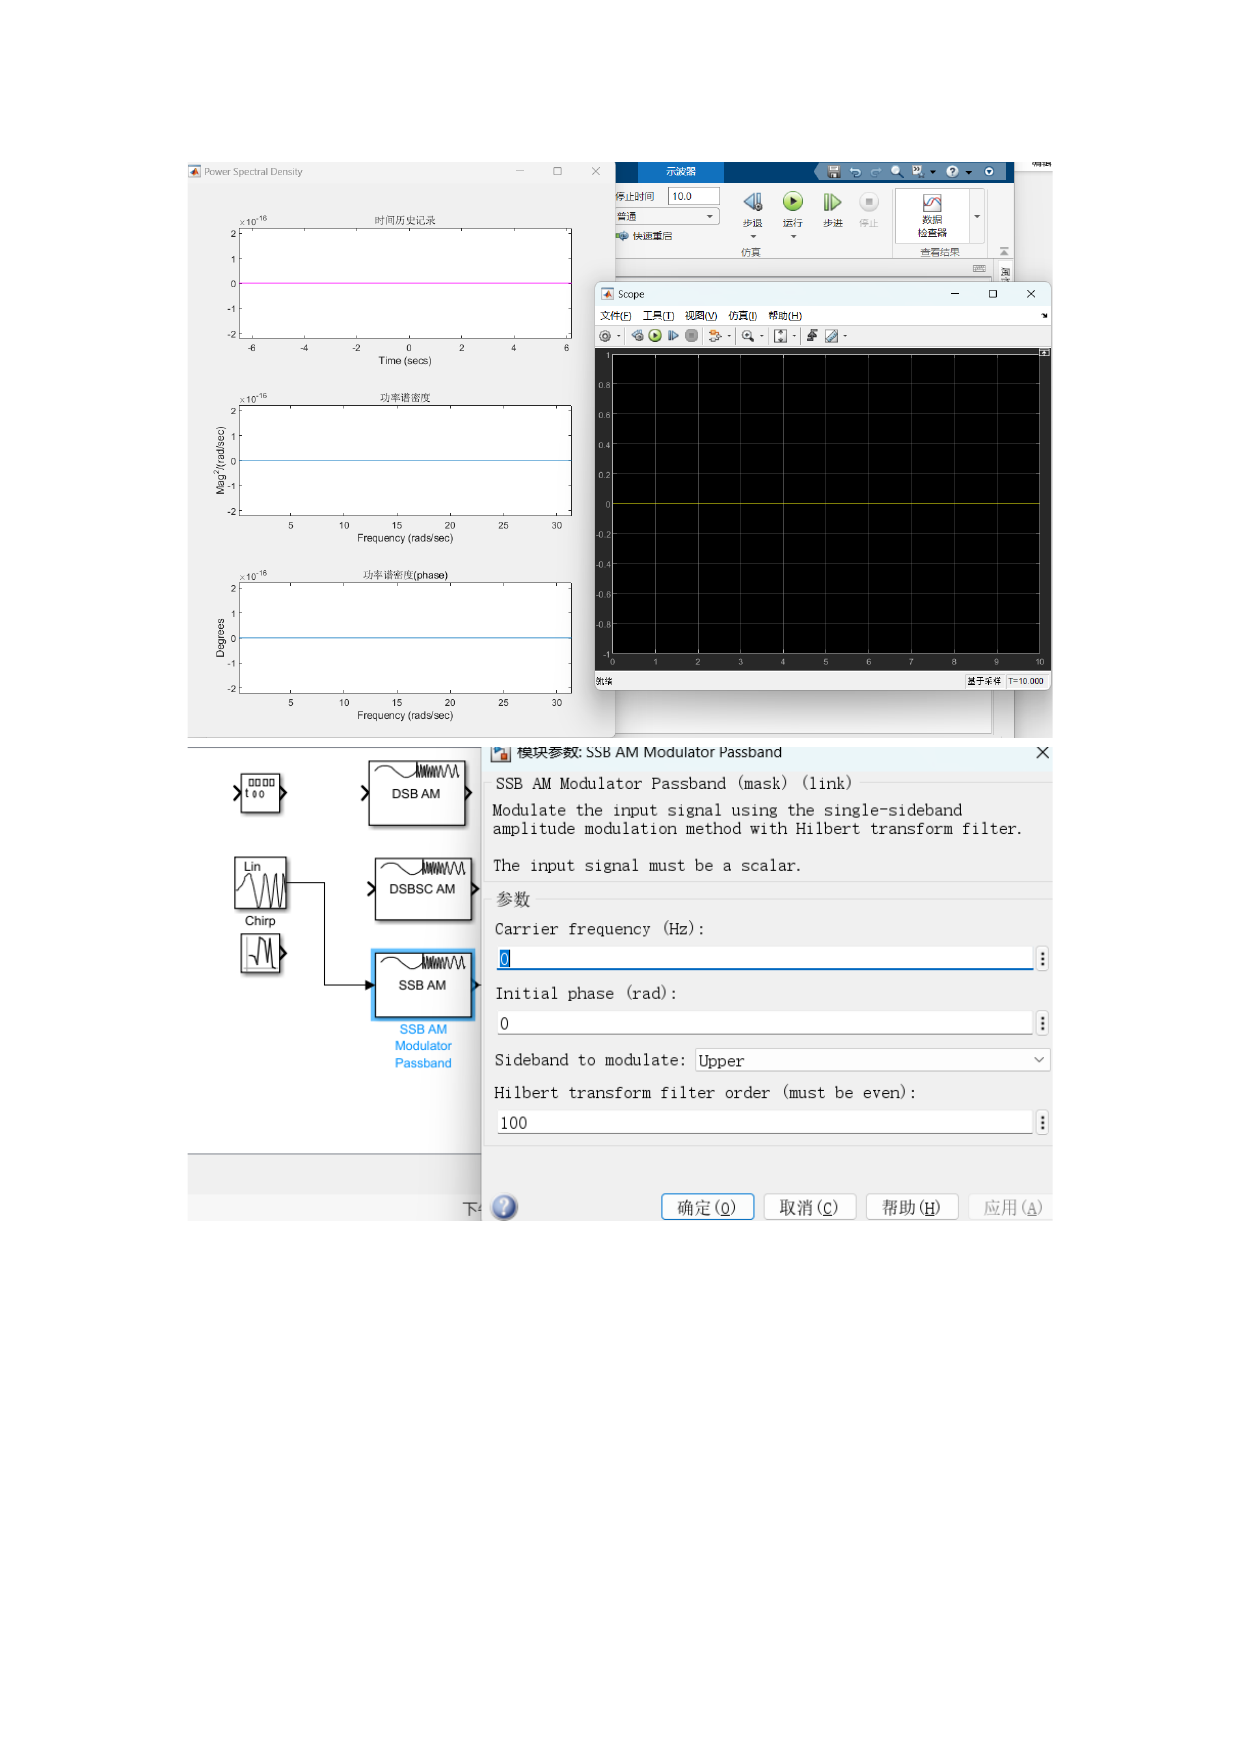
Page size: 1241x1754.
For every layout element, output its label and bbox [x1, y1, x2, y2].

picture [187, 747, 1053, 1221]
picture [187, 162, 1053, 738]
